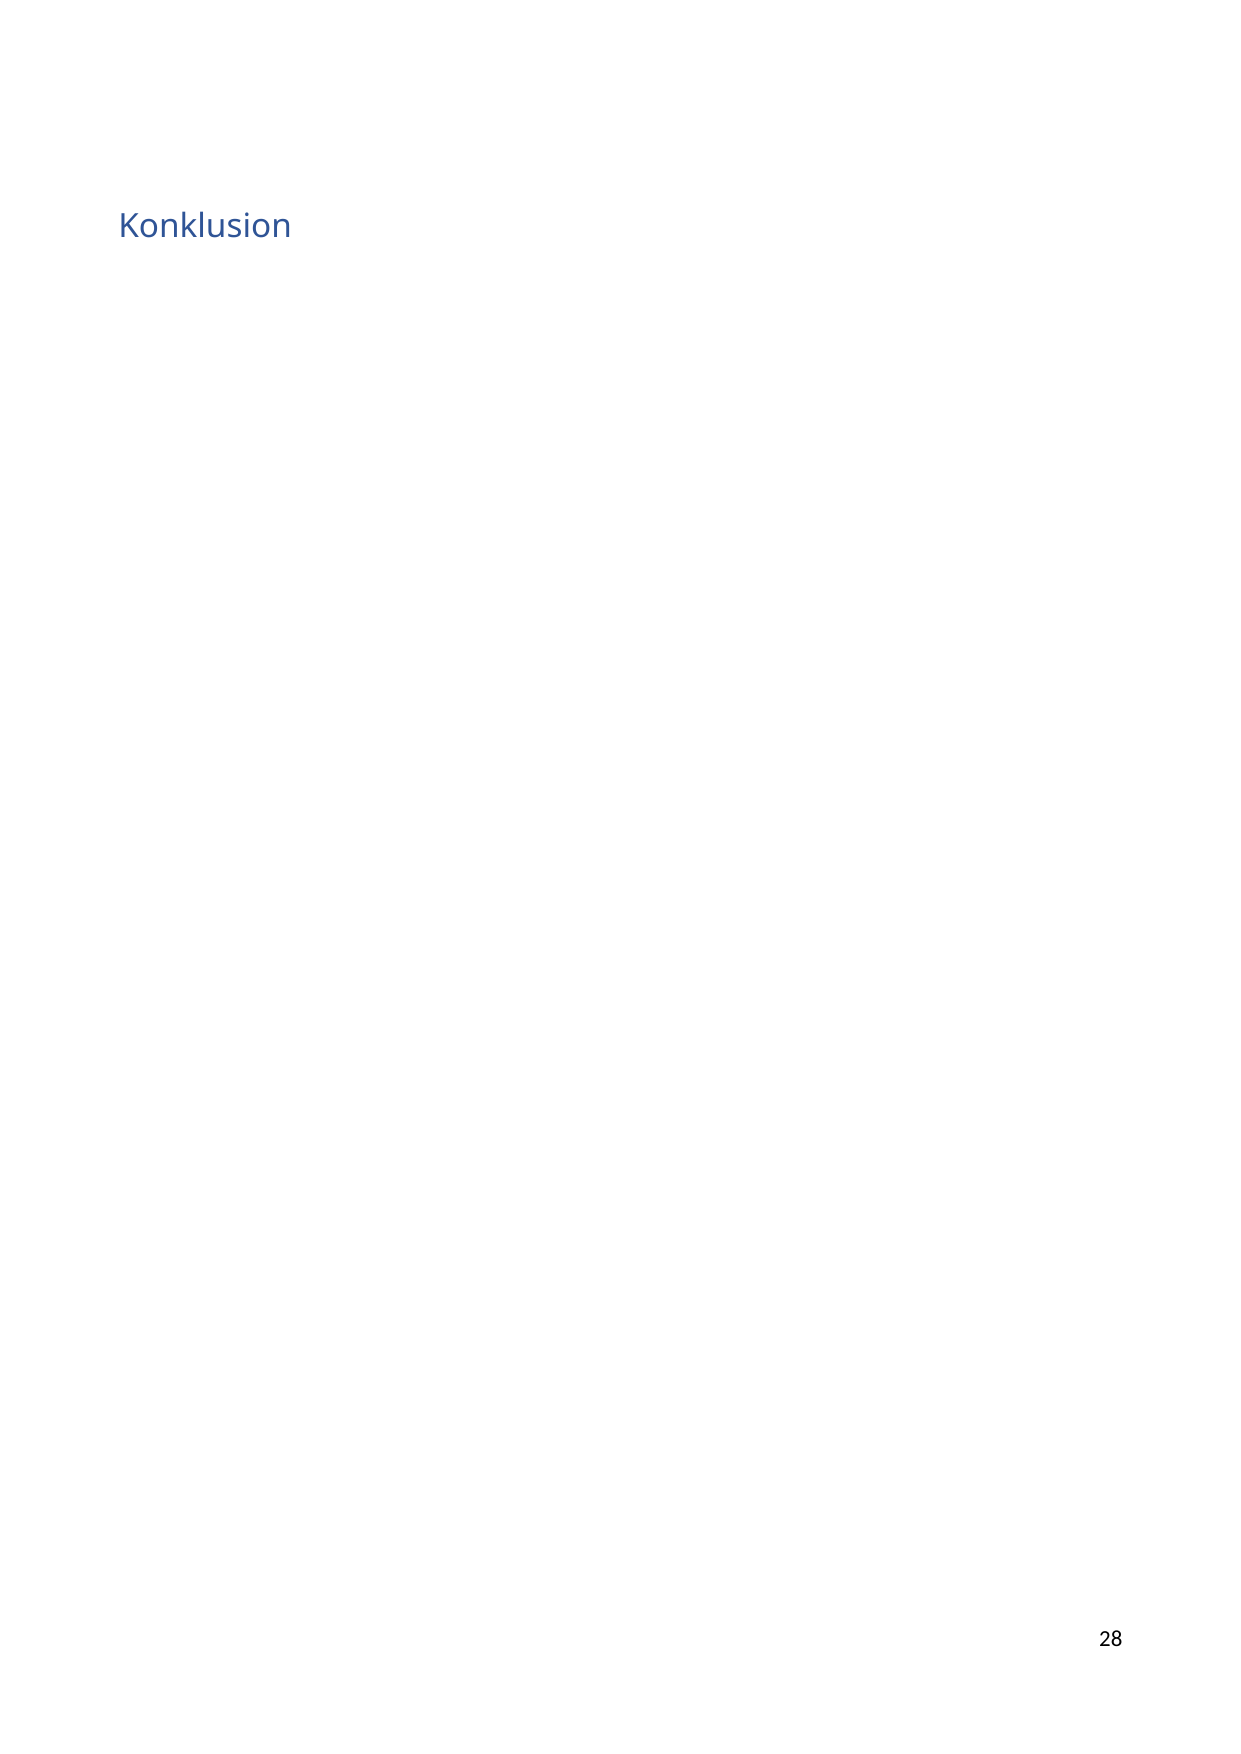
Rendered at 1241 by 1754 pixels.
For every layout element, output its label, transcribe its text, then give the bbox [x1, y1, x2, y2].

subtitle Konklusion [118, 202, 1122, 248]
